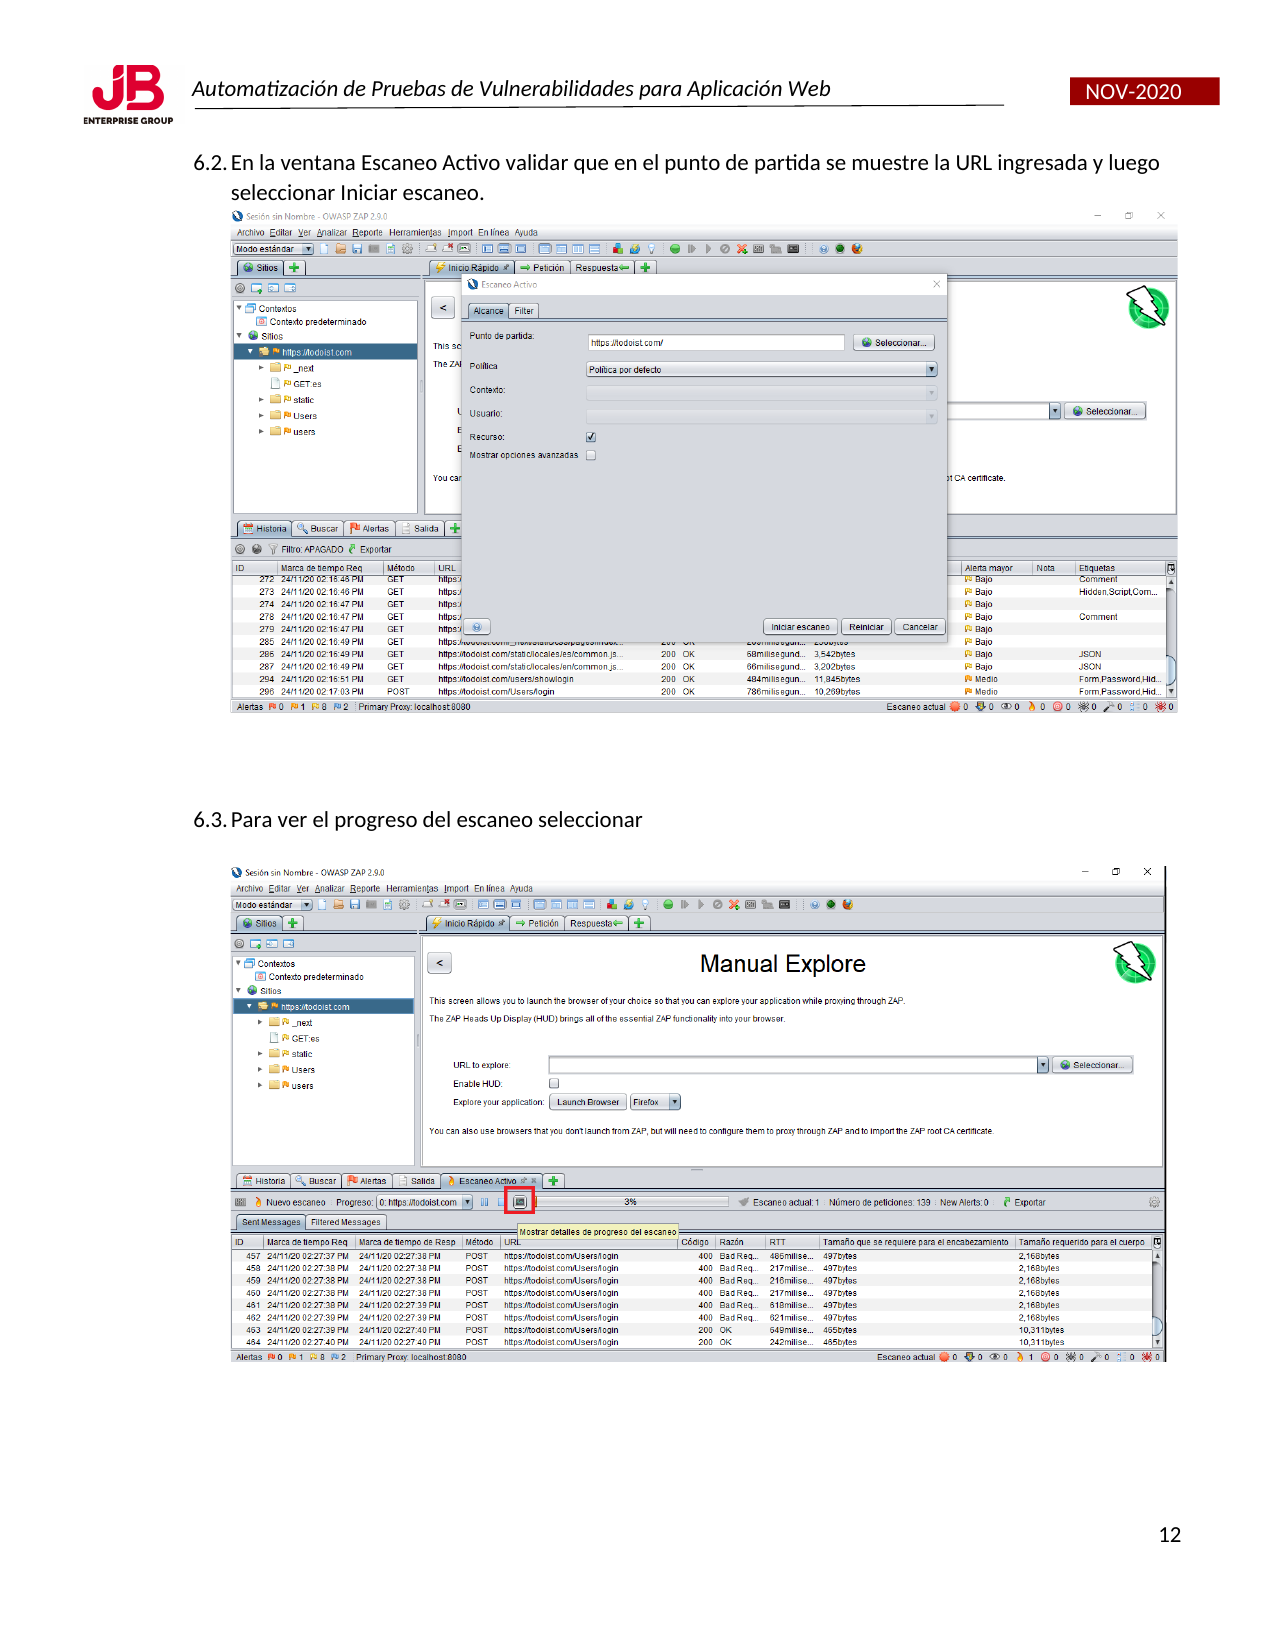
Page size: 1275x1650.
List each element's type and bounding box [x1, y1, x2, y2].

picture [230, 866, 1167, 1362]
picture [83, 65, 186, 124]
picture [230, 208, 1178, 713]
